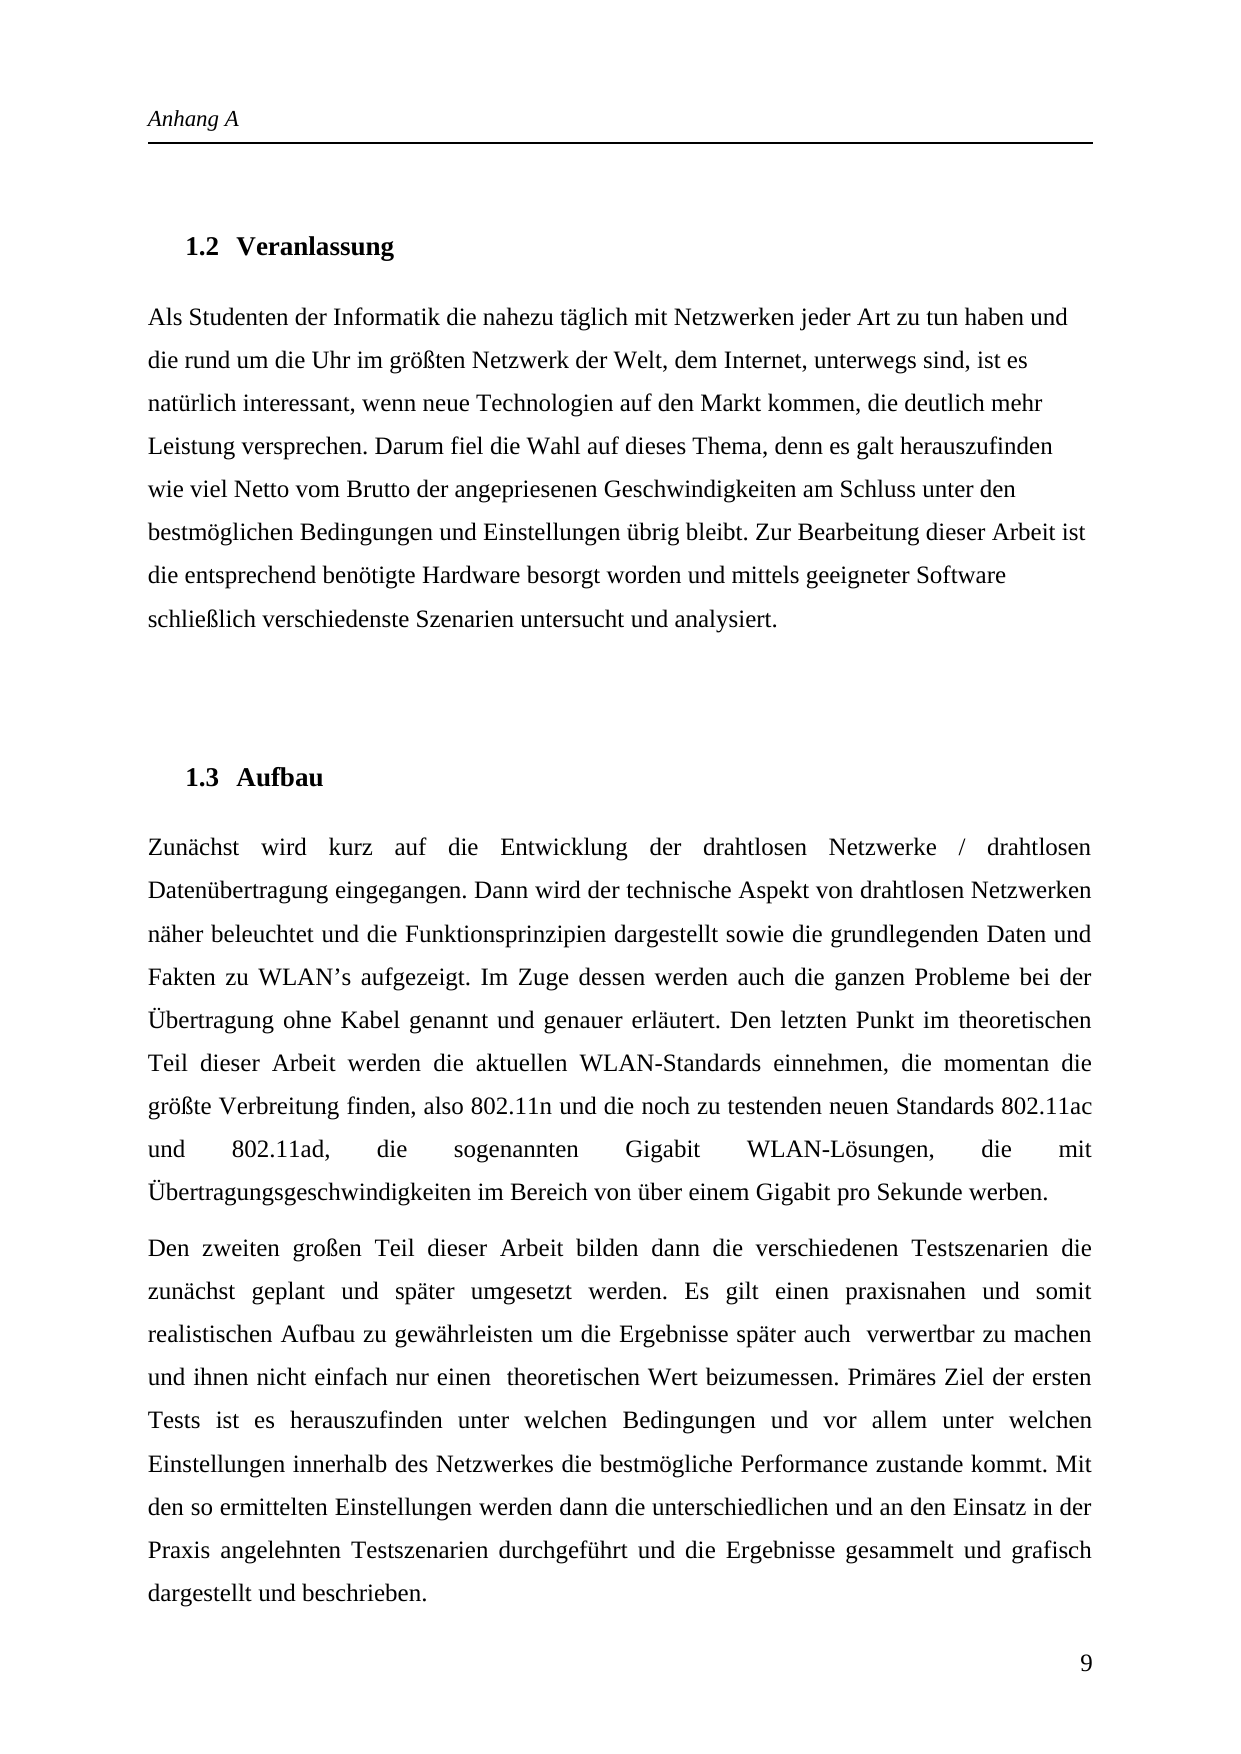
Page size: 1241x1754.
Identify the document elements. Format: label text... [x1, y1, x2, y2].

text Den zweiten großen Teil dieser Arbeit bilden dann die verschiedenen Testszenarien die zunächst geplant und später umgesetzt werden. Es gilt einen praxisnahen und somit realistischen Aufbau zu gewährleisten um die Ergebnisse später auch verwertbar zu machen und ihnen nicht einfach nur einen theoretischen Wert beizumessen. Primäres Ziel der ersten Tests ist es herauszufinden unter welchen Bedingungen und vor allem unter welchen Einstellungen innerhalb des Netzwerkes die bestmögliche Performance zustande kommt. Mit den so ermittelten Einstellungen werden dann die unterschiedlichen und an den Einsatz in der Praxis angelehnten Testszenarien durchgeführt und die Ergebnisse gesammelt und grafisch dargestellt und beschrieben. [148, 1233, 1093, 1607]
text Zunächst wird kurz auf die Entwicklung der drahtlosen Netzwerke / drahtlosen Datenübertragung eingegangen. Dann wird der technische Aspekt von drahtlosen Netzwerken näher beleuchtet und die Funktionsprinzipien dargestellt sowie die grundlegenden Daten und Fakten zu WLAN’s aufgezeigt. Im Zuge dessen werden auch die ganzen Probleme bei der Übertragung ohne Kabel genannt und genauer erläutert. Den letzten Punkt im theoretischen Teil dieser Arbeit werden die aktuellen WLAN-Standards einnehmen, die momentan die größte Verbreitung finden, also 802.11n und die noch zu testenden neuen Standards 802.11ac und 802.11ad, die sogenannten Gigabit WLAN-Lösungen, die mit Übertragungsgeschwindigkeiten im Bereich von über einem Gigabit pro Sekunde werben. [148, 832, 1093, 1206]
text Als Studenten der Informatik die nahezu täglich mit Netzwerken jeder Art zu tun haben und die rund um die Uhr im größten Netzwerk der Welt, dem Internet, unterwegs sind, ist es natürlich interessant, wenn neue Technologien auf den Markt kommen, die deutlich mehr Leistung versprechen. Darum fiel die Wahl auf dieses Thema, denn es galt herauszufinden wie viel Netto vom Brutto der angepriesenen Geschwindigkeiten am Schluss unter den bestmöglichen Bedingungen und Einstellungen übrig bleibt. Zur Bearbeitung dieser Arbeit ist die entsprechend benötigte Hardware besorgt worden und mittels geeigneter Software schließlich verschiedenste Szenarien untersucht und analysiert. [148, 302, 1093, 632]
subtitle Veranlassung [185, 230, 1093, 261]
subtitle Aufbau [185, 761, 1093, 792]
